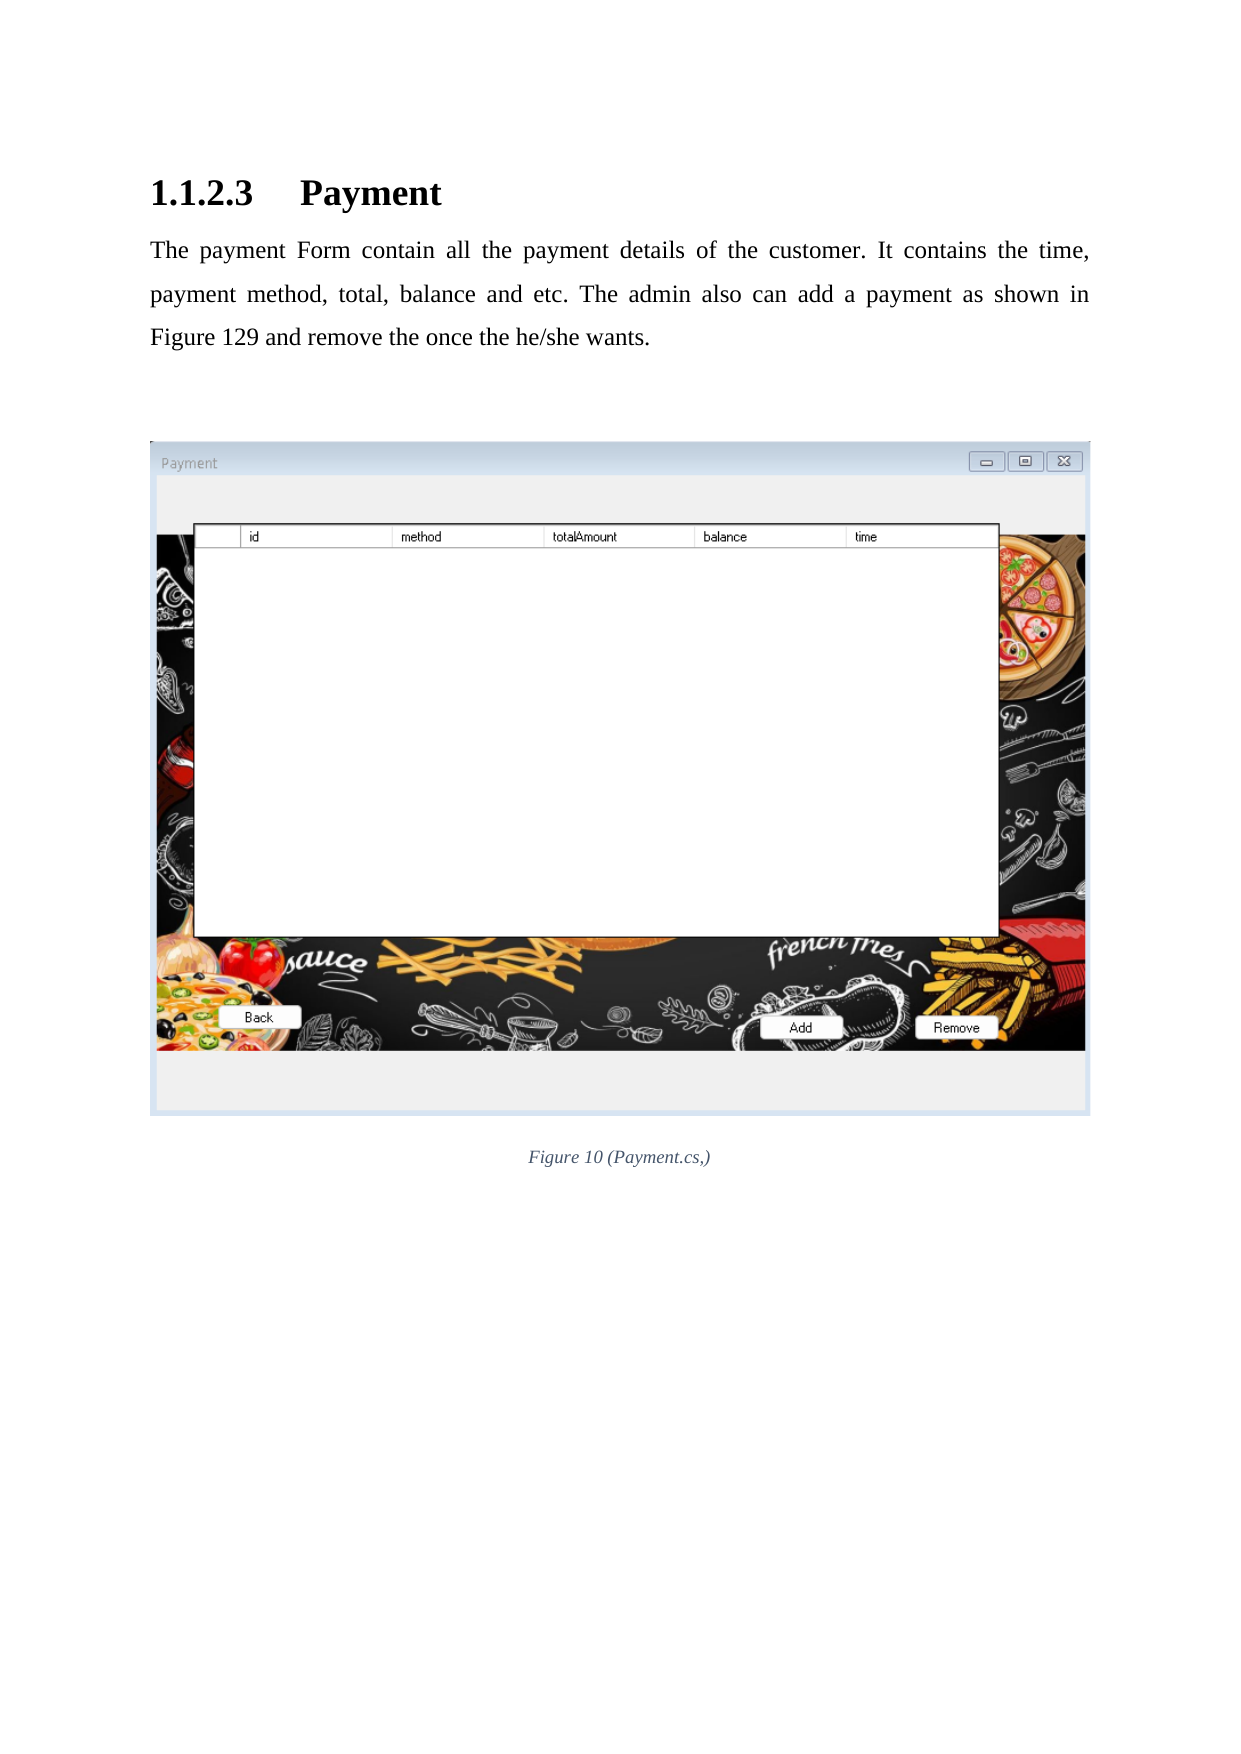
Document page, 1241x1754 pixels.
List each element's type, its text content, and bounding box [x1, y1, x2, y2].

text The payment Form contain all the payment details of the customer. It contains the time, payment method, total, balance and etc. The admin also can add a payment as shown in Figure 129 and remove the once the he/she wants. [150, 236, 1090, 351]
picture [150, 441, 1091, 1116]
text Figure 10 (Payment.cs,) [150, 1146, 1090, 1168]
subtitle Payment [150, 171, 1090, 214]
